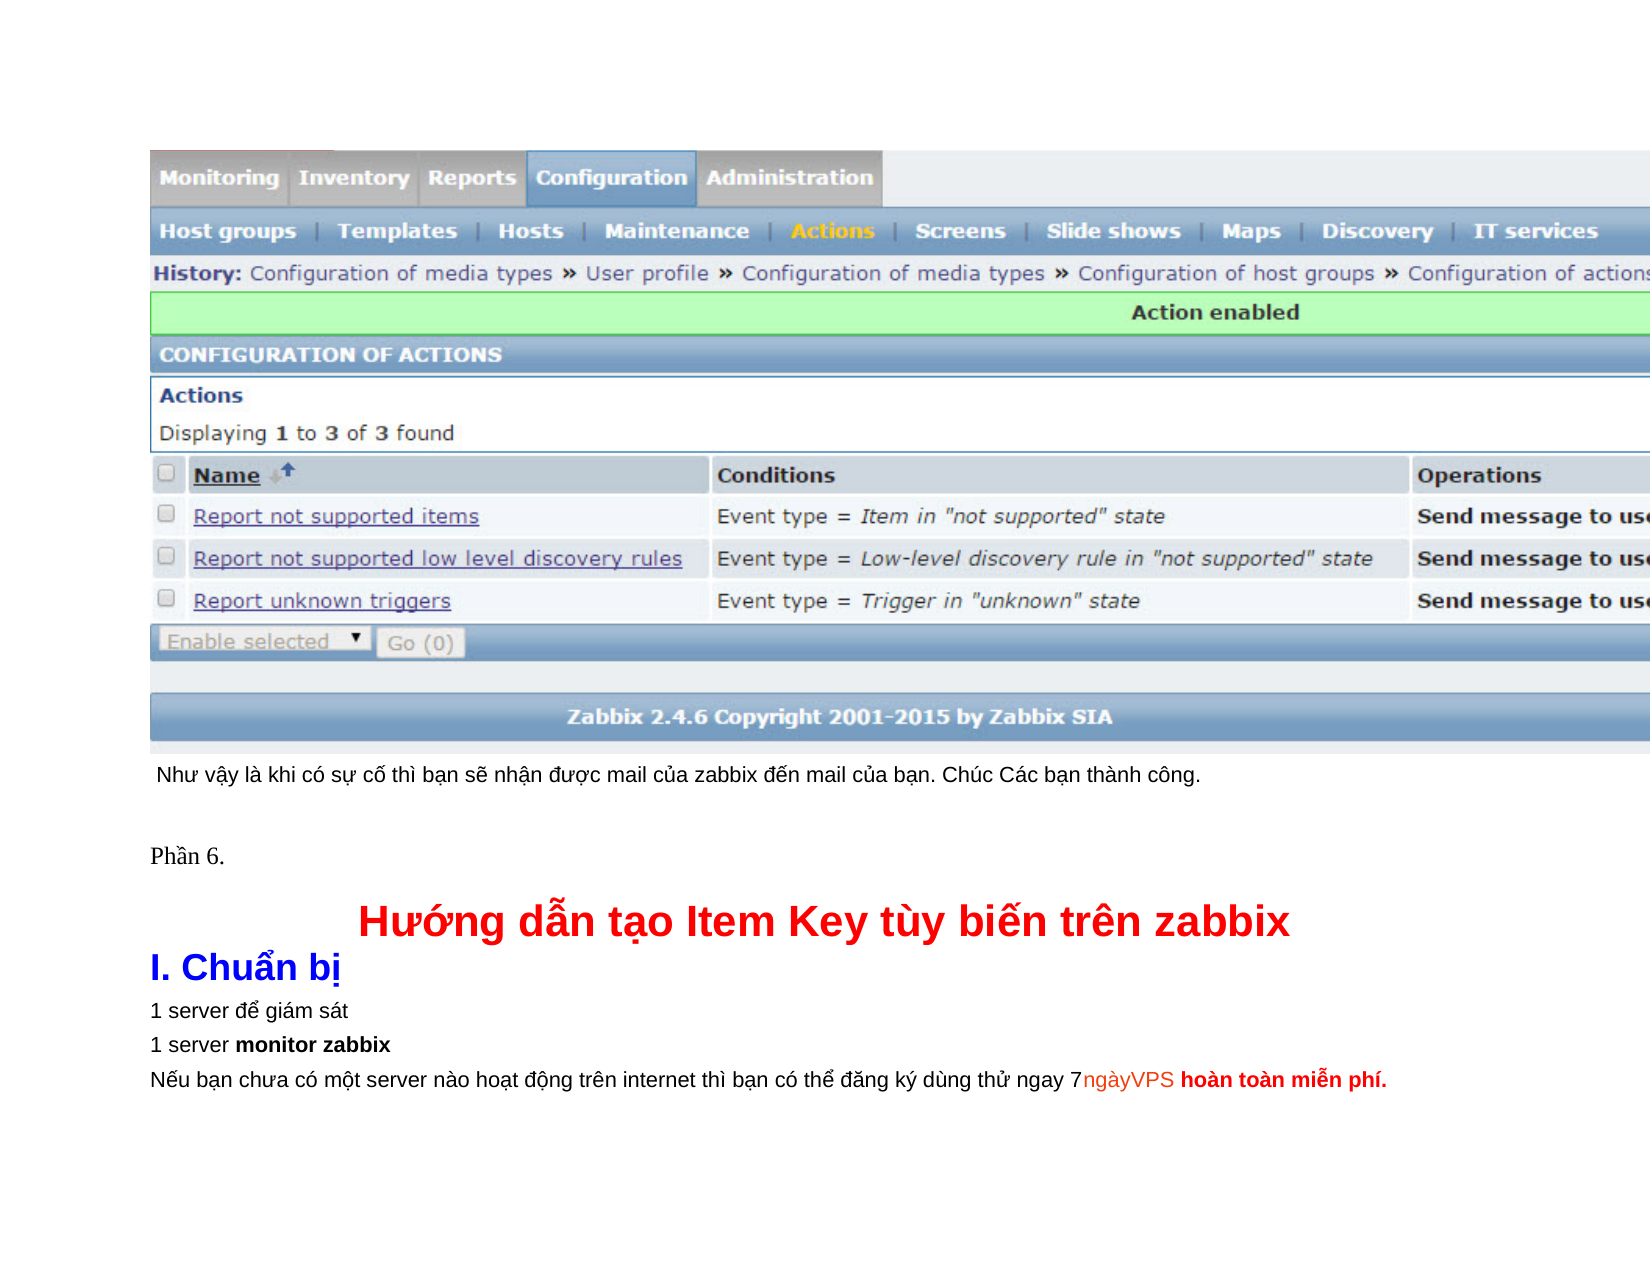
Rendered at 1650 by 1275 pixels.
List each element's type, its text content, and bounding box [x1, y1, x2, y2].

text Nếu bạn chưa có một server nào hoạt động trên internet thì bạn có thể đăng ký dùng thử ngay 7ngàyVPS hoàn toàn miễn phí. [150, 1057, 1500, 1092]
text Phần 6. [150, 841, 1500, 870]
text 1 server monitor zabbix [150, 1023, 1500, 1057]
text Hướng dẫn tạo Item Key tùy biến trên zabbix [150, 895, 1500, 946]
text I. Chuẩn bị [150, 946, 1500, 989]
text 1 server để giám sát [150, 989, 1500, 1023]
text Như vậy là khi có sự cố thì bạn sẽ nhận được mail của zabbix đến mail của bạn. Chúc Các bạn thành công. [150, 754, 1500, 787]
picture [150, 150, 1650, 754]
